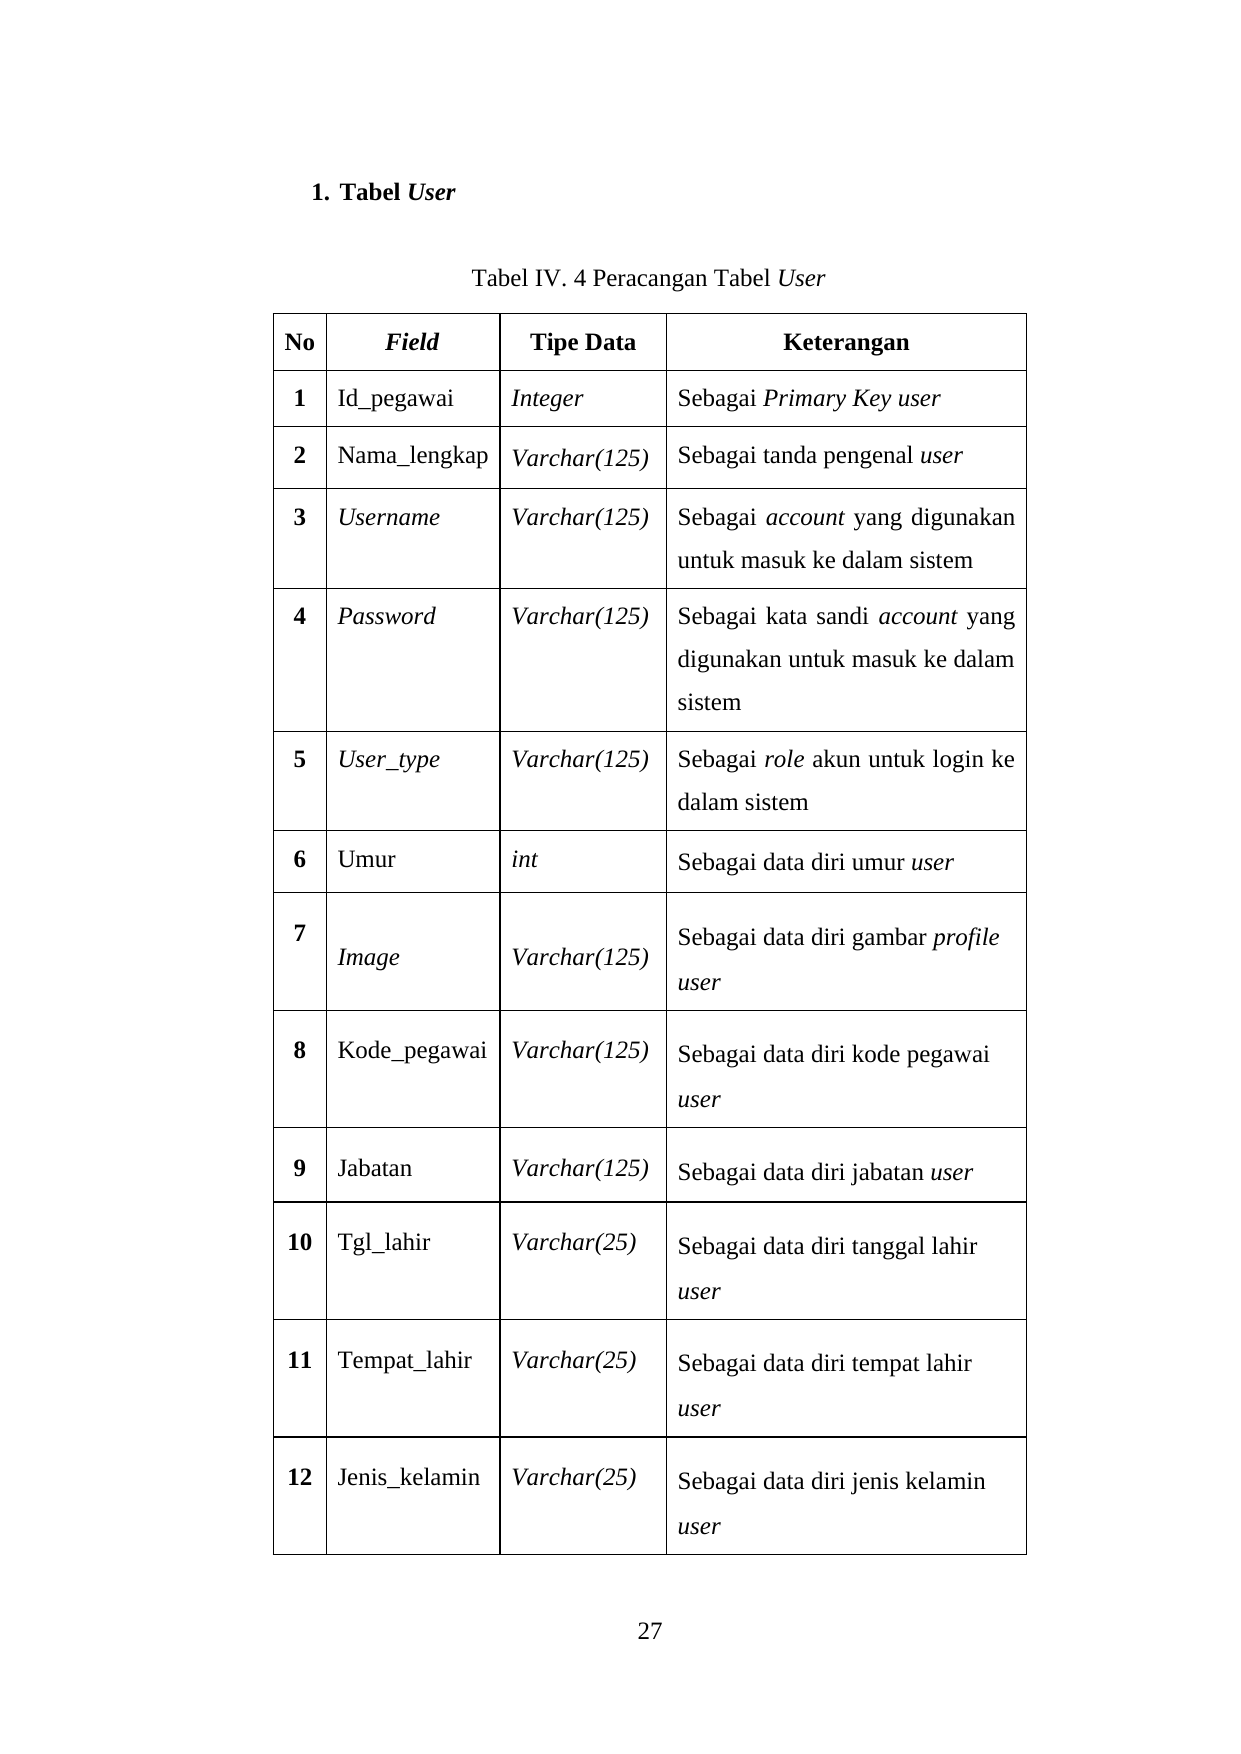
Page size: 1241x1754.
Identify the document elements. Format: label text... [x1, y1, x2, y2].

table_cell Sebagai role akun untuk login ke dalam sistem [667, 732, 1026, 830]
table_cell 2 [274, 427, 326, 488]
table_cell 1 [274, 371, 326, 426]
table_cell Integer [501, 371, 666, 426]
table_cell Username [327, 489, 499, 588]
table_cell 10 [274, 1203, 326, 1319]
table_cell Varchar(25) [501, 1203, 666, 1319]
table_cell Password [327, 589, 499, 731]
table_cell Sebagai data diri tanggal lahir user [667, 1203, 1026, 1319]
table_header Keterangan [667, 314, 1026, 369]
table_cell Umur [327, 831, 499, 892]
table_cell Varchar(125) [501, 893, 666, 1009]
table_cell Varchar(125) [501, 427, 666, 488]
table_cell Sebagai Primary Key user [667, 371, 1026, 426]
table_cell Varchar(125) [501, 1011, 666, 1127]
table_cell Tgl_lahir [327, 1203, 499, 1319]
table_cell 4 [274, 589, 326, 731]
table_cell Sebagai data diri jenis kelamin user [667, 1438, 1026, 1554]
table_cell 9 [274, 1128, 326, 1201]
table_cell Sebagai data diri tempat lahir user [667, 1320, 1026, 1436]
table_cell 11 [274, 1320, 326, 1436]
table_cell 5 [274, 732, 326, 830]
table_cell Jabatan [327, 1128, 499, 1201]
table_cell Sebagai data diri umur user [667, 831, 1026, 892]
table_cell Varchar(125) [501, 1128, 666, 1201]
table_cell Sebagai data diri kode pegawai user [667, 1011, 1026, 1127]
table_cell Varchar(25) [501, 1320, 666, 1436]
table_cell 8 [274, 1011, 326, 1127]
list Tabel User [311, 177, 1051, 206]
table_cell Sebagai data diri gambar profile user [667, 893, 1026, 1009]
table_cell Sebagai tanda pengenal user [667, 427, 1026, 488]
table_cell User_type [327, 732, 499, 830]
table_cell Kode_pegawai [327, 1011, 499, 1127]
table_cell 6 [274, 831, 326, 892]
table_cell int [501, 831, 666, 892]
table_cell Varchar(125) [501, 589, 666, 731]
table_cell Id_pegawai [327, 371, 499, 426]
table_cell Nama_lengkap [327, 427, 499, 488]
table_header Field [327, 314, 499, 369]
table_cell 12 [274, 1438, 326, 1554]
table_cell Jenis_kelamin [327, 1438, 499, 1554]
table_cell Varchar(25) [501, 1438, 666, 1554]
table_cell Image [327, 893, 499, 1009]
table_cell Sebagai data diri jabatan user [667, 1128, 1026, 1201]
table_cell Sebagai account yang digunakan untuk masuk ke dalam sistem [667, 489, 1026, 588]
table_header Tipe Data [501, 314, 666, 369]
table_cell Tempat_lahir [327, 1320, 499, 1436]
table_cell Varchar(125) [501, 489, 666, 588]
table_cell 3 [274, 489, 326, 588]
table_cell Varchar(125) [501, 732, 666, 830]
table_cell 7 [274, 893, 326, 1009]
table_header No [274, 314, 326, 369]
table_cell Sebagai kata sandi account yang digunakan untuk masuk ke dalam sistem [667, 589, 1026, 731]
